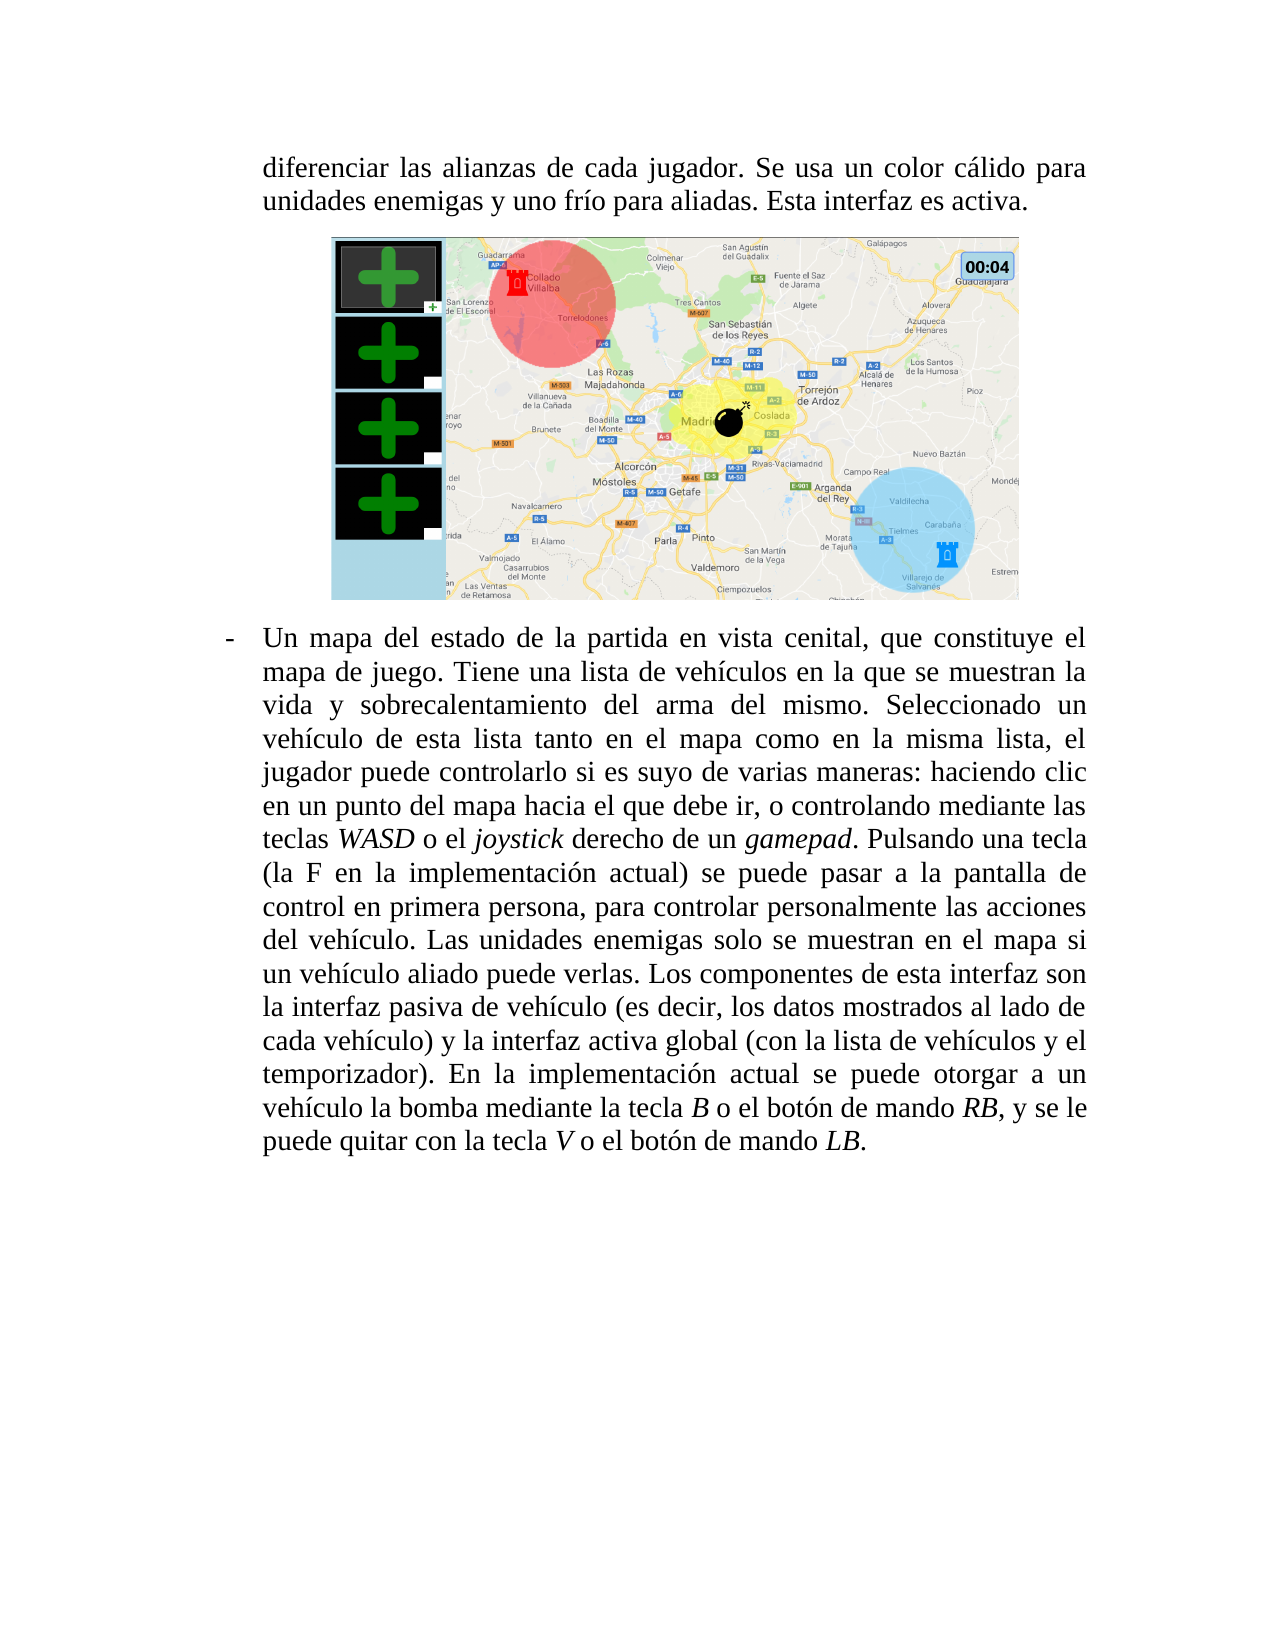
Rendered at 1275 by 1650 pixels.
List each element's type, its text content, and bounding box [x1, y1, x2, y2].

picture [331, 237, 1019, 600]
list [225, 150, 1087, 217]
list Un mapa del estado de la partida en vista cenital, que constituye el mapa de juego. Tiene una lista de vehículos en la que se muestran la vida y sobrecalentamiento del arma del mismo. Seleccionado un vehículo de esta lista tanto en el mapa como en la misma lista, el jugador puede controlarlo si es suyo de varias maneras: haciendo clic en un punto del mapa hacia el que debe ir, o controlando mediante las teclas WASD o el joystick derecho de un gamepad. Pulsando una tecla (la F en la implementación actual) se puede pasar a la pantalla de control en primera persona, para controlar personalmente las acciones del vehículo. Las unidades enemigas solo se muestran en el mapa si un vehículo aliado puede verlas. Los componentes de esta interfaz son la interfaz pasiva de vehículo (es decir, los datos mostrados al lado de cada vehículo) y la interfaz activa global (con la lista de vehículos y el temporizador). En la implementación actual se puede otorgar a un vehículo la bomba mediante la tecla B o el botón de mando RB, y se le puede quitar con la tecla V o el botón de mando LB. [225, 620, 1087, 1157]
